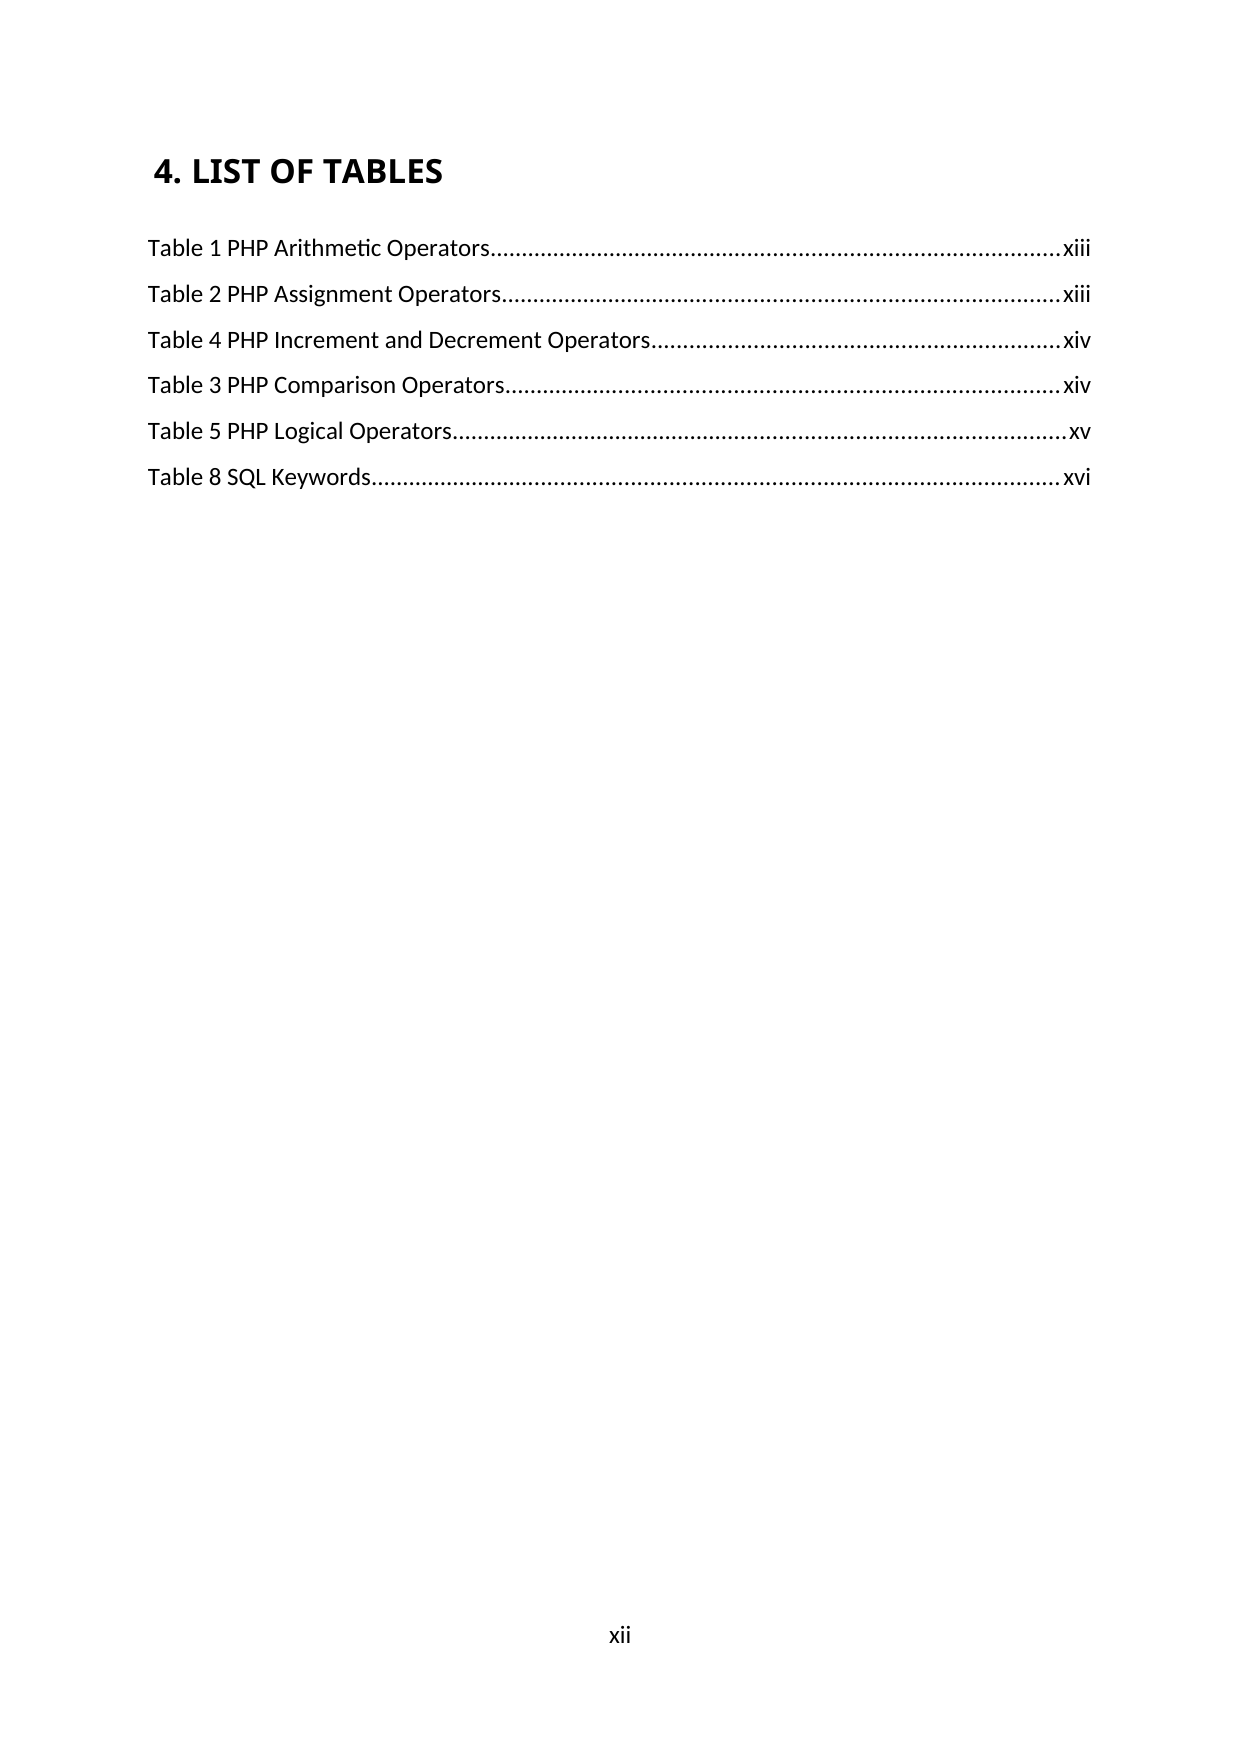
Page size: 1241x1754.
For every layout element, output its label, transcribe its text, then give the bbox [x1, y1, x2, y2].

text Table 4 PHP Increment and Decrement Operators xiv [148, 324, 1093, 354]
text Table 1 PHP Arithmetic Operators xiii [148, 232, 1093, 263]
subtitle LIST OF TABLES [153, 148, 1093, 193]
text Table 3 PHP Comparison Operators xiv [148, 369, 1093, 400]
text Table 8 SQL Keywords xvi [148, 461, 1093, 492]
text Table 5 PHP Logical Operators xv [148, 415, 1093, 446]
text Table 2 PHP Assignment Operators xiii [148, 278, 1093, 309]
